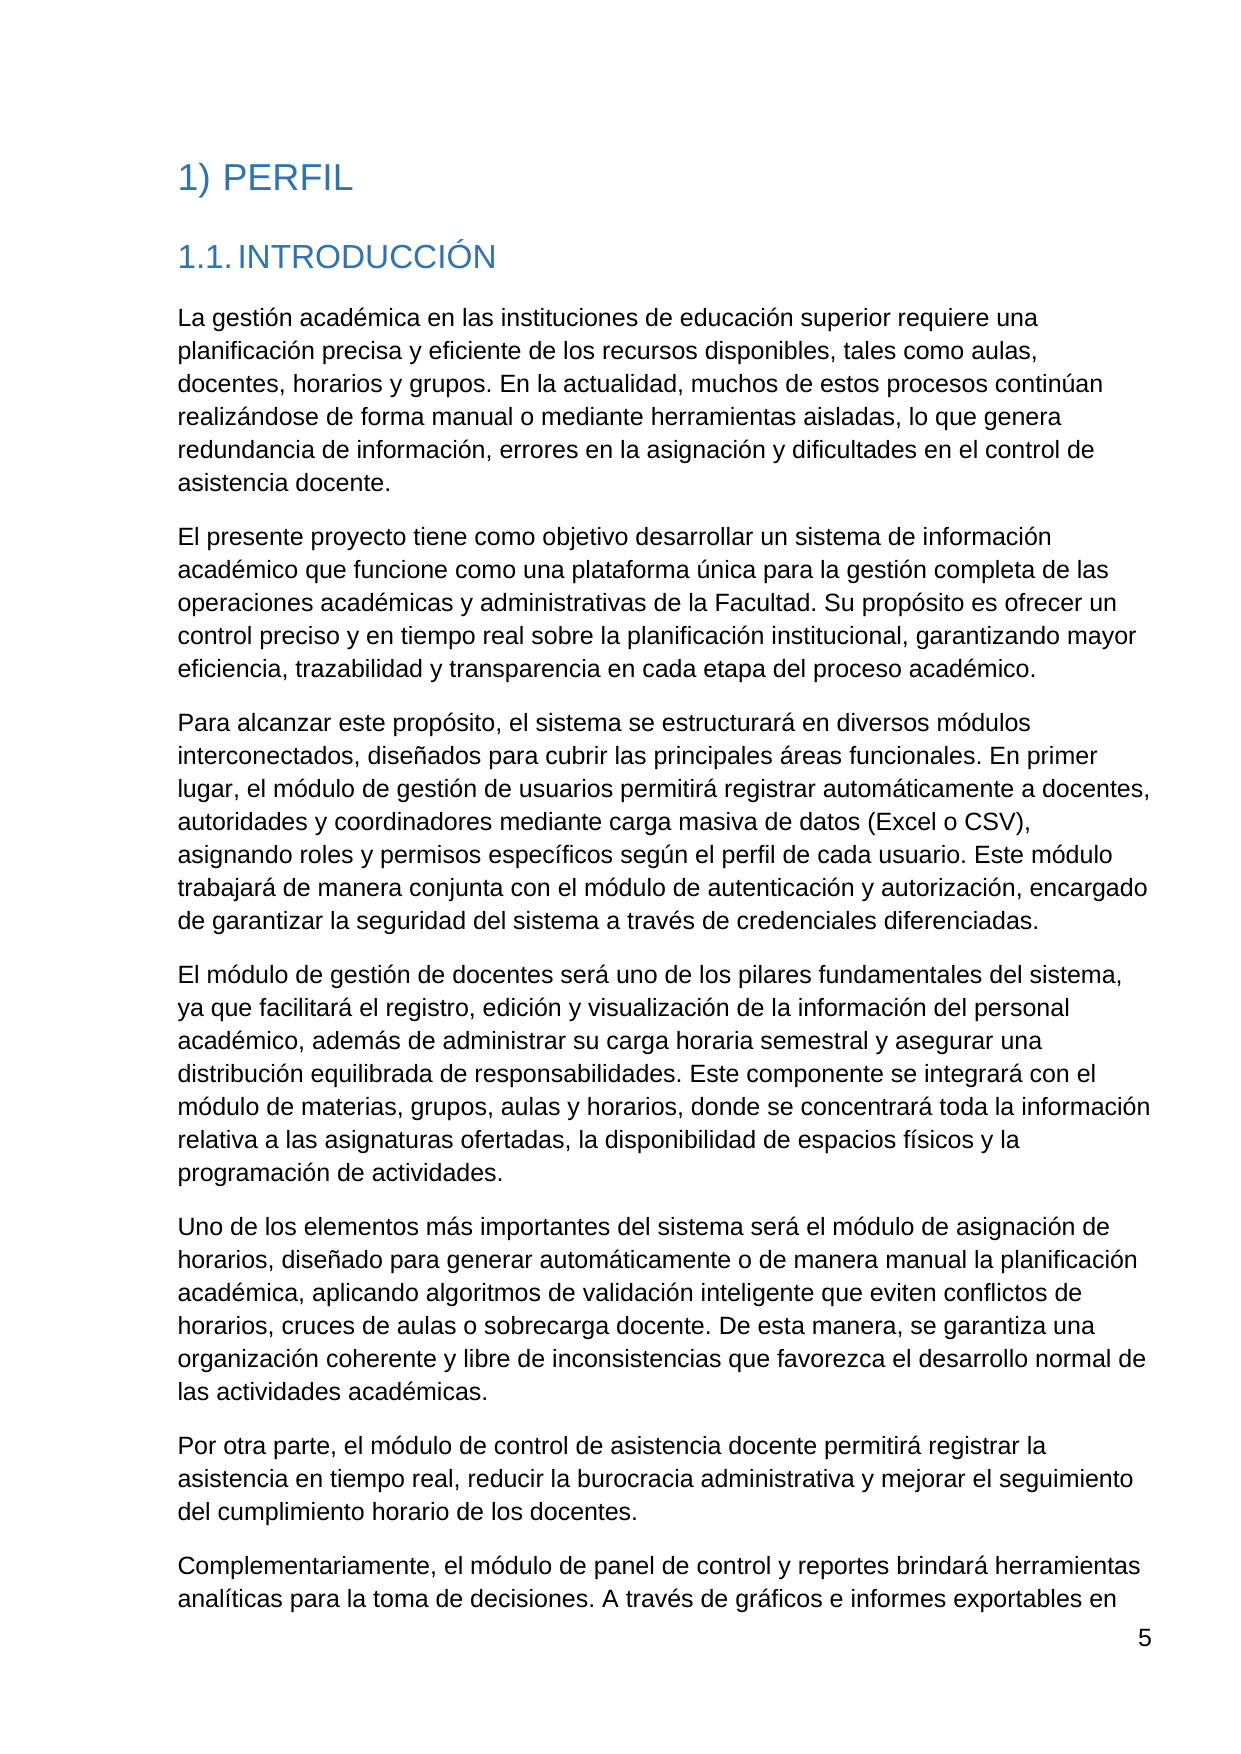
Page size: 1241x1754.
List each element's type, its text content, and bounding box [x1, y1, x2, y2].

subtitle PERFIL [177, 156, 1152, 199]
text Uno de los elementos más importantes del sistema será el módulo de asignación de horarios, diseñado para generar automáticamente o de manera manual la planificación académica, aplicando algoritmos de validación inteligente que eviten conflictos de horarios, cruces de aulas o sobrecarga docente. De esta manera, se garantiza una organización coherente y libre de inconsistencias que favorezca el desarrollo normal de las actividades académicas. [177, 1212, 1152, 1406]
text El presente proyecto tiene como objetivo desarrollar un sistema de información académico que funcione como una plataforma única para la gestión completa de las operaciones académicas y administrativas de la Facultad. Su propósito es ofrecer un control preciso y en tiempo real sobre la planificación institucional, garantizando mayor eficiencia, trazabilidad y transparencia en cada etapa del proceso académico. [177, 522, 1152, 683]
text Para alcanzar este propósito, el sistema se estructurará en diversos módulos interconectados, diseñados para cubrir las principales áreas funcionales. En primer lugar, el módulo de gestión de usuarios permitirá registrar automáticamente a docentes, autoridades y coordinadores mediante carga masiva de datos (Excel o CSV), asignando roles y permisos específicos según el perfil de cada usuario. Este módulo trabajará de manera conjunta con el módulo de autenticación y autorización, encargado de garantizar la seguridad del sistema a través de credenciales diferenciadas. [177, 708, 1152, 935]
text Por otra parte, el módulo de control de asistencia docente permitirá registrar la asistencia en tiempo real, reducir la burocracia administrativa y mejorar el seguimiento del cumplimiento horario de los docentes. [177, 1431, 1152, 1526]
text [177, 1551, 1152, 1612]
subtitle INTRODUCCIÓN [177, 237, 1152, 275]
text La gestión académica en las instituciones de educación superior requiere una planificación precisa y eficiente de los recursos disponibles, tales como aulas, docentes, horarios y grupos. En la actualidad, muchos de estos procesos continúan realizándose de forma manual o mediante herramientas aisladas, lo que genera redundancia de información, errores en la asignación y dificultades en el control de asistencia docente. [177, 303, 1152, 497]
text El módulo de gestión de docentes será uno de los pilares fundamentales del sistema, ya que facilitará el registro, edición y visualización de la información del personal académico, además de administrar su carga horaria semestral y asegurar una distribución equilibrada de responsabilidades. Este componente se integrará con el módulo de materias, grupos, aulas y horarios, donde se concentrará toda la información relativa a las asignaturas ofertadas, la disponibilidad de espacios físicos y la programación de actividades. [177, 960, 1152, 1187]
